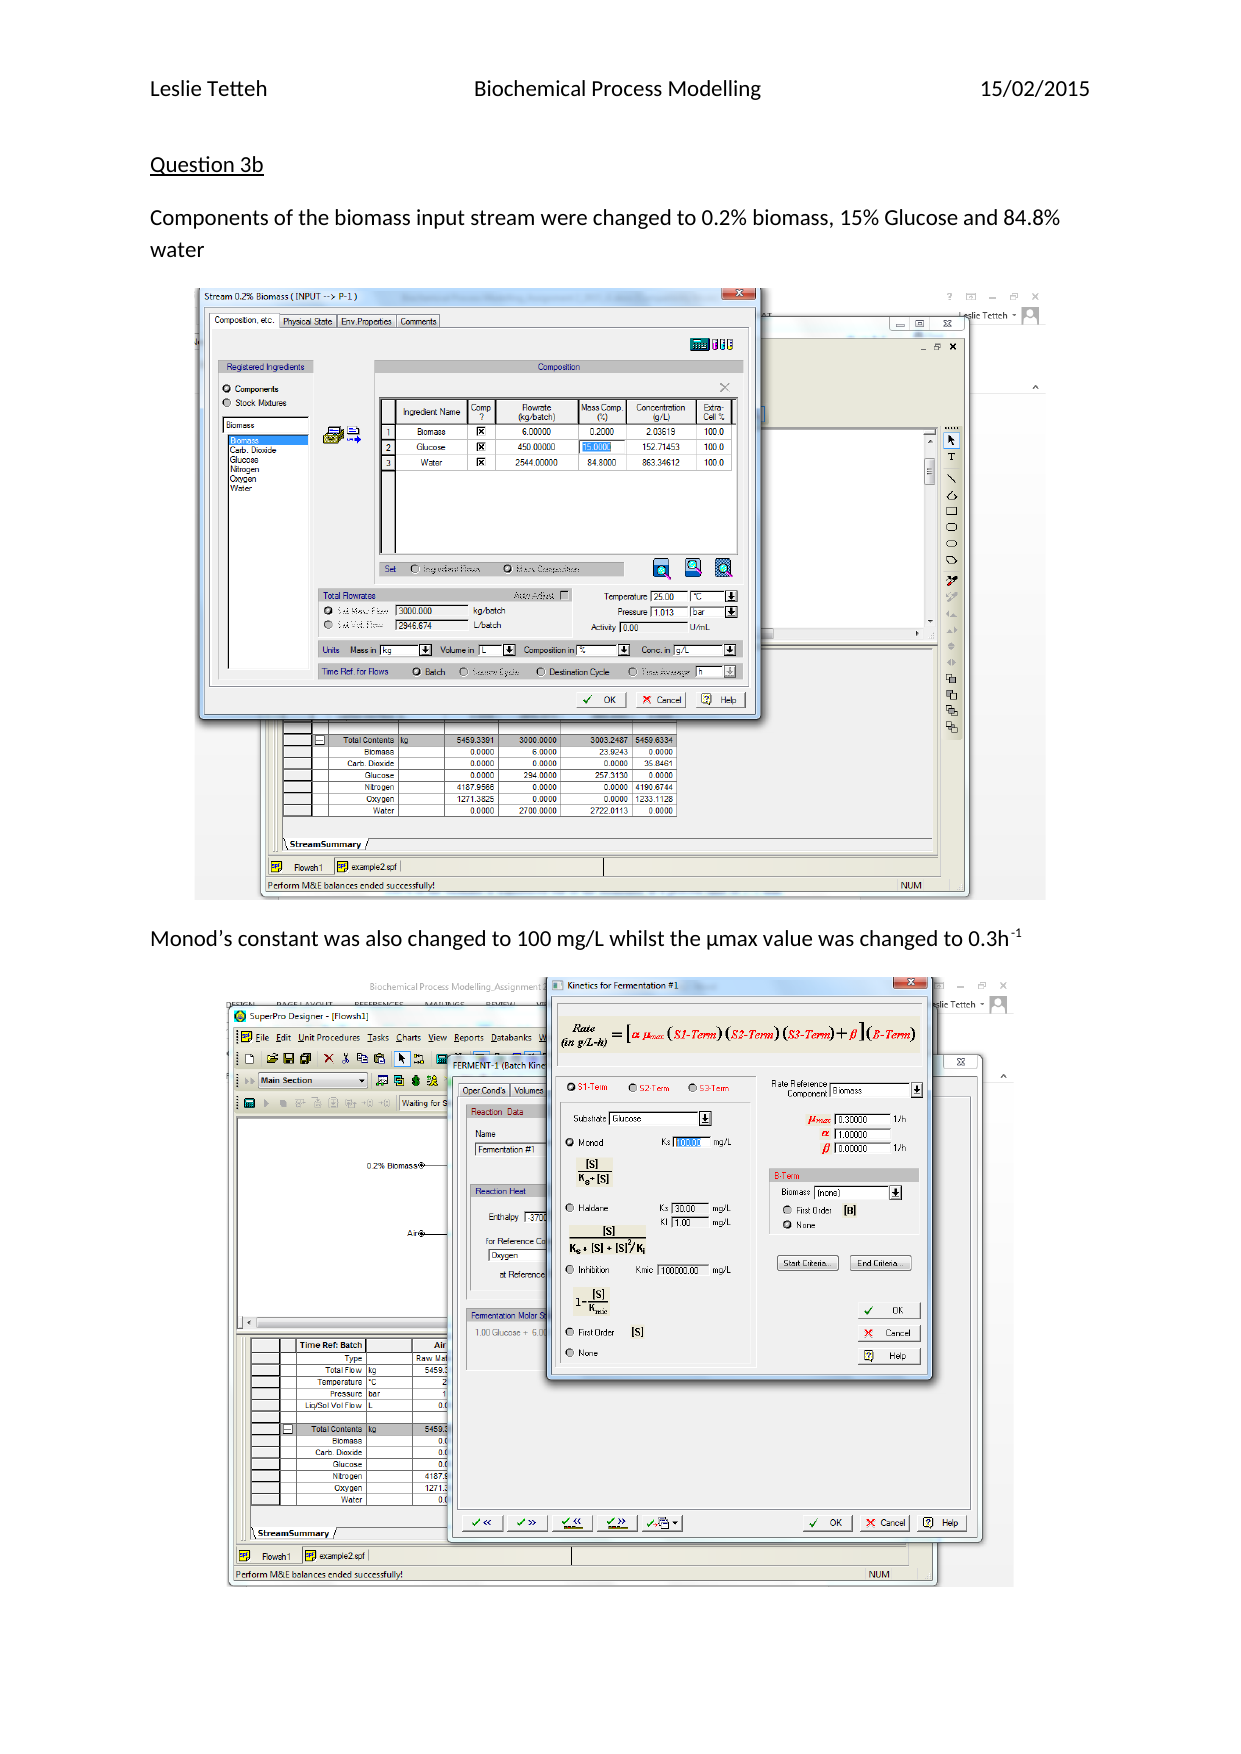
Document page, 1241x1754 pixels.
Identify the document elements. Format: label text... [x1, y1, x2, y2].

picture [226, 977, 1014, 1587]
text Components of the biomass input stream were changed to 0.2% biomass, 15% Glucose and 84.8% water [150, 203, 1090, 263]
text Question 3b [150, 150, 1090, 178]
picture [194, 288, 1046, 900]
text Monod’s constant was also changed to 100 mg/L whilst the μmax value was changed to 0.3h-1 [150, 924, 1090, 952]
